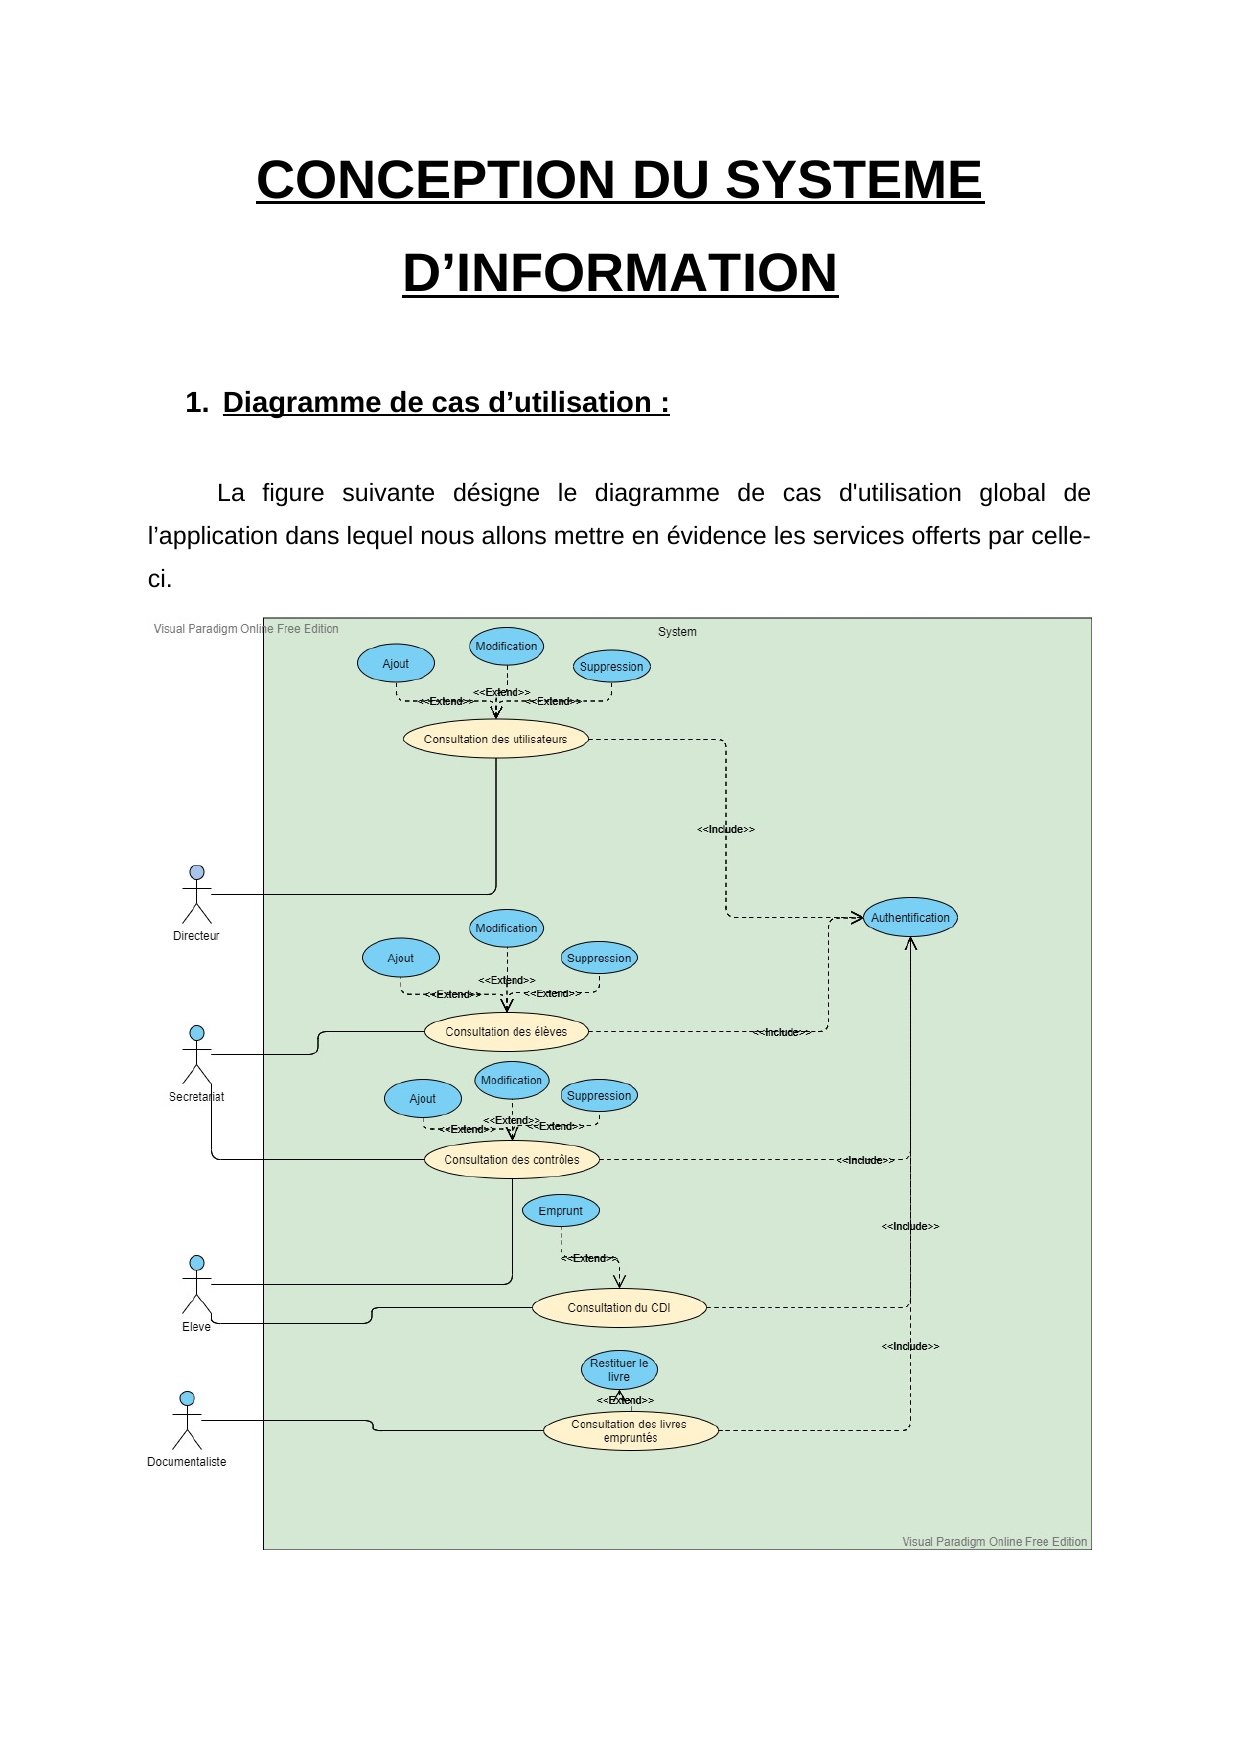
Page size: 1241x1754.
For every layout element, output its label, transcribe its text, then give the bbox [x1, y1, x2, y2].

text La figure suivante désigne le diagramme de cas d'utilisation global de l’application dans lequel nous allons mettre en évidence les services offerts par celle-ci. [148, 478, 1093, 593]
list Diagramme de cas d’utilisation : [185, 385, 1093, 418]
picture [147, 617, 1092, 1550]
text CONCEPTION DU SYSTEME D’INFORMATION [148, 148, 1093, 303]
